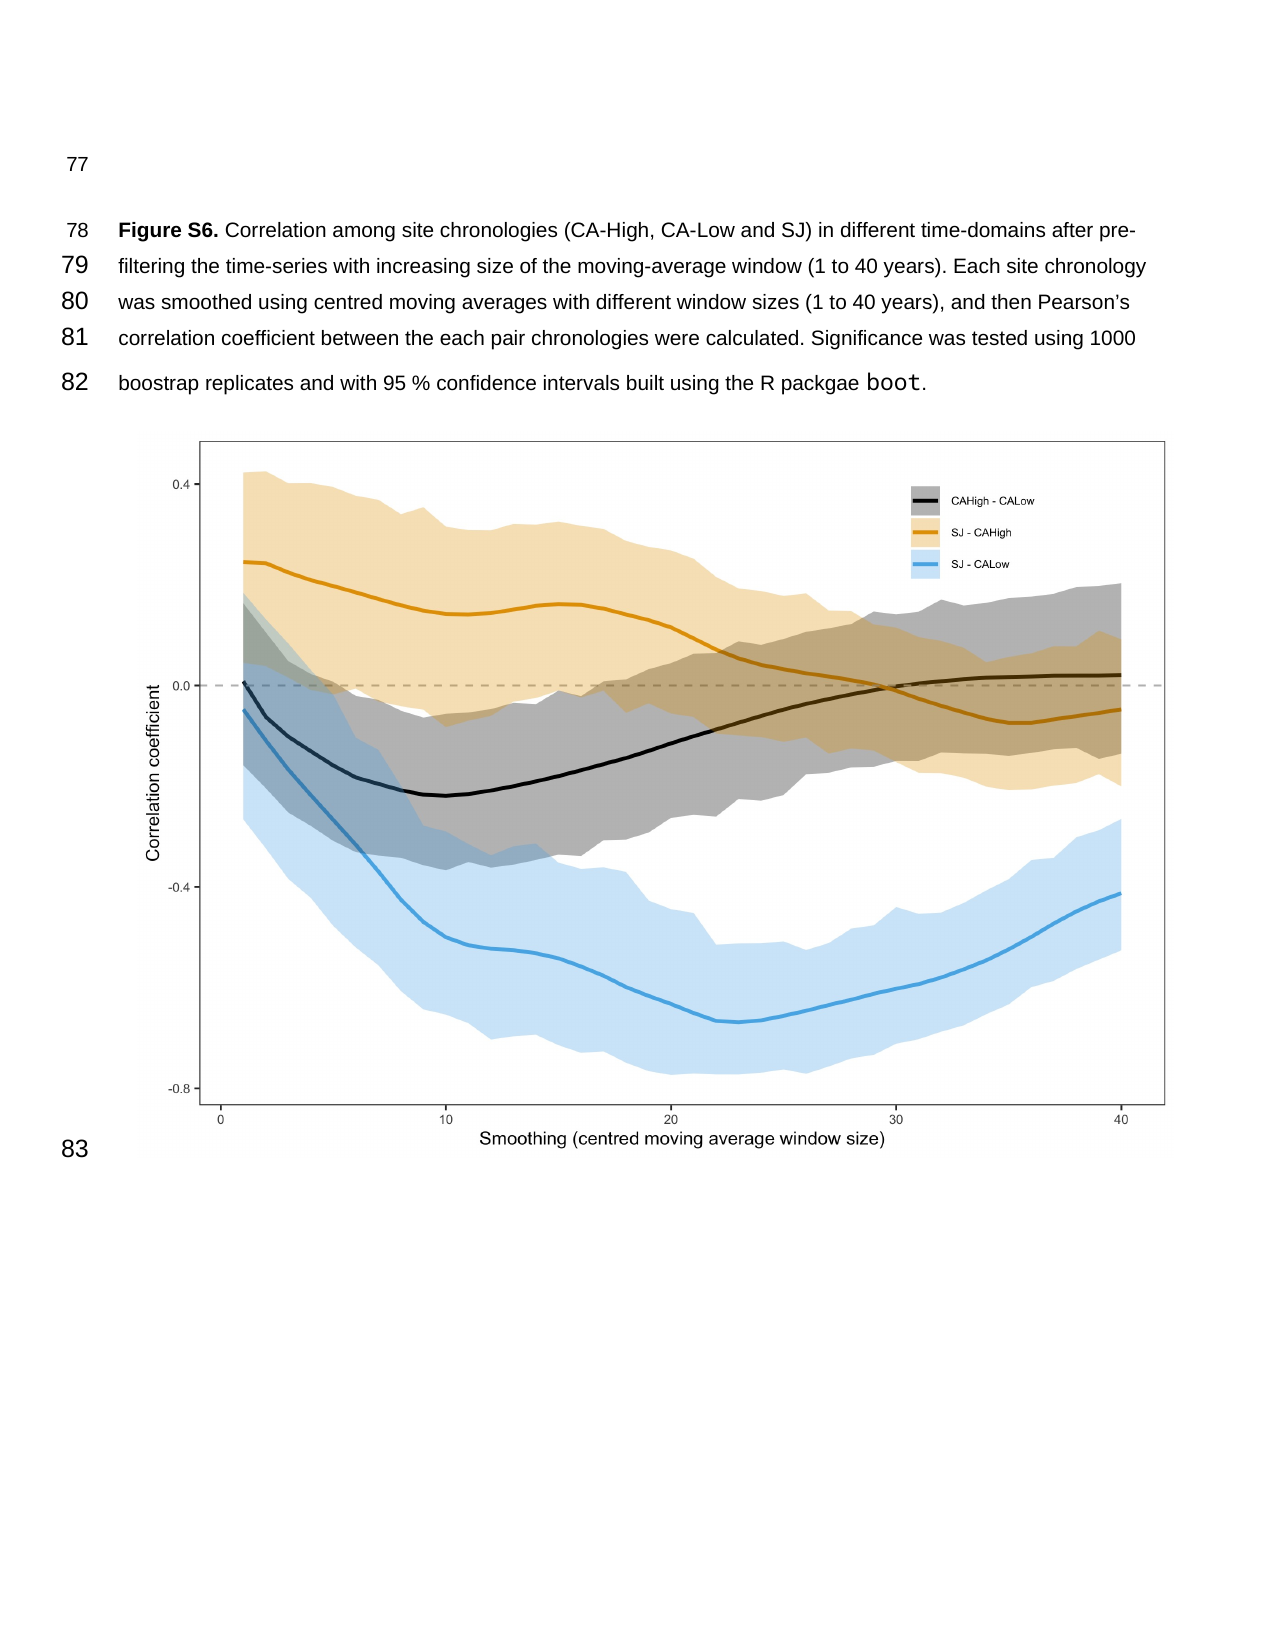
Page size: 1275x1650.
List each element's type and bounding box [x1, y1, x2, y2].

picture [137, 431, 1175, 1158]
